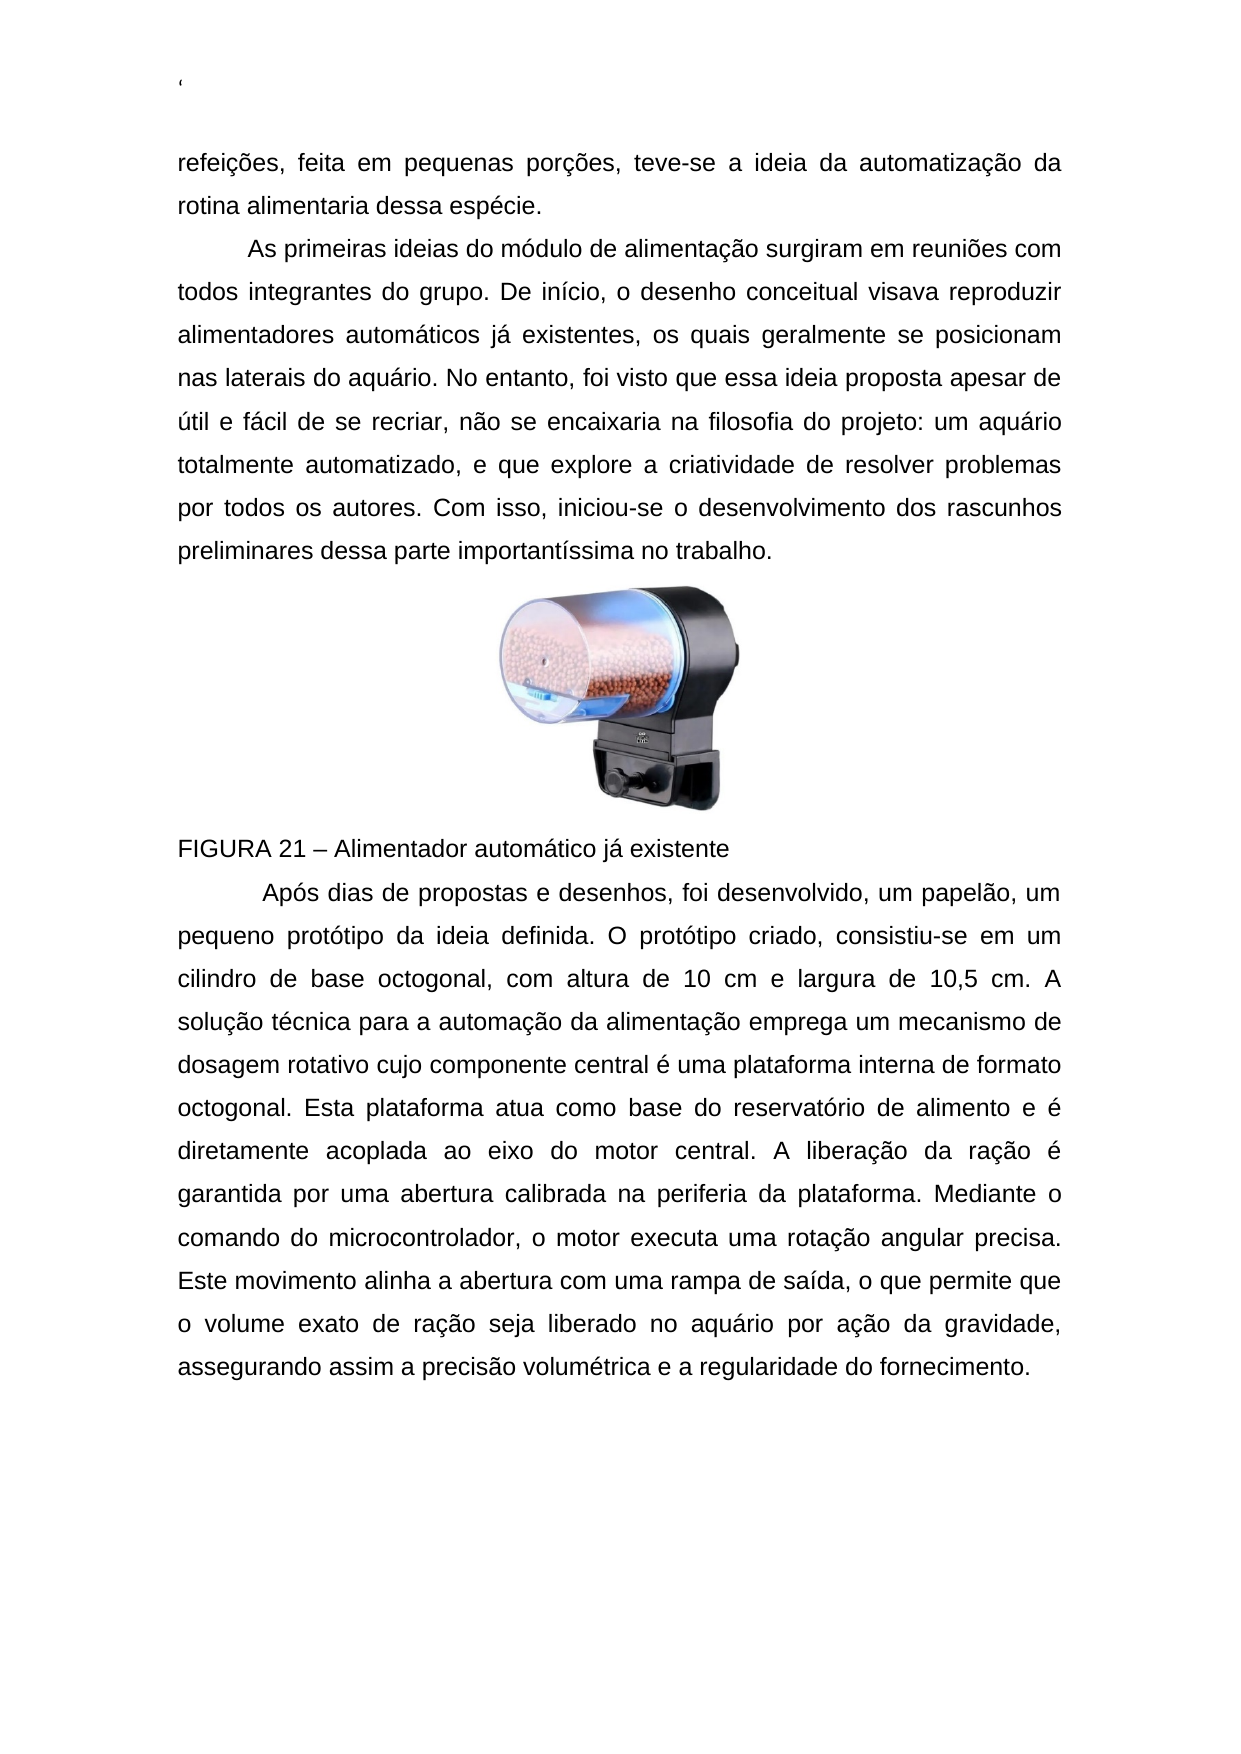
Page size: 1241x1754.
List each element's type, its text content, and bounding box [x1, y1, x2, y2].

picture [492, 578, 748, 817]
text As primeiras ideias do módulo de alimentação surgiram em reuniões com todos integrantes do grupo. De início, o desenho conceitual visava reproduzir alimentadores automáticos já existentes, os quais geralmente se posicionam nas laterais do aquário. No entanto, foi visto que essa ideia proposta apesar de útil e fácil de se recriar, não se encaixaria na filosofia do projeto: um aquário totalmente automatizado, e que explore a criatividade de resolver problemas por todos os autores. Com isso, iniciou-se o desenvolvimento dos rascunhos preliminares dessa parte importantíssima no trabalho. [177, 234, 1063, 564]
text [177, 148, 1063, 219]
text Após dias de propostas e desenhos, foi desenvolvido, um papelão, um pequeno protótipo da ideia definida. O protótipo criado, consistiu-se em um cilindro de base octogonal, com altura de 10 cm e largura de 10,5 cm. A solução técnica para a automação da alimentação emprega um mecanismo de dosagem rotativo cujo componente central é uma plataforma interna de formato octogonal. Esta plataforma atua como base do reservatório de alimento e é diretamente acoplada ao eixo do motor central. A liberação da ração é garantida por uma abertura calibrada na periferia da plataforma. Mediante o comando do microcontrolador, o motor executa uma rotação angular precisa. Este movimento alinha a abertura com uma rampa de saída, o que permite que o volume exato de ração seja liberado no aquário por ação da gravidade, assegurando assim a precisão volumétrica e a regularidade do fornecimento. [177, 878, 1063, 1381]
text FIGURA 21 – Alimentador automático já existente [177, 834, 1063, 863]
